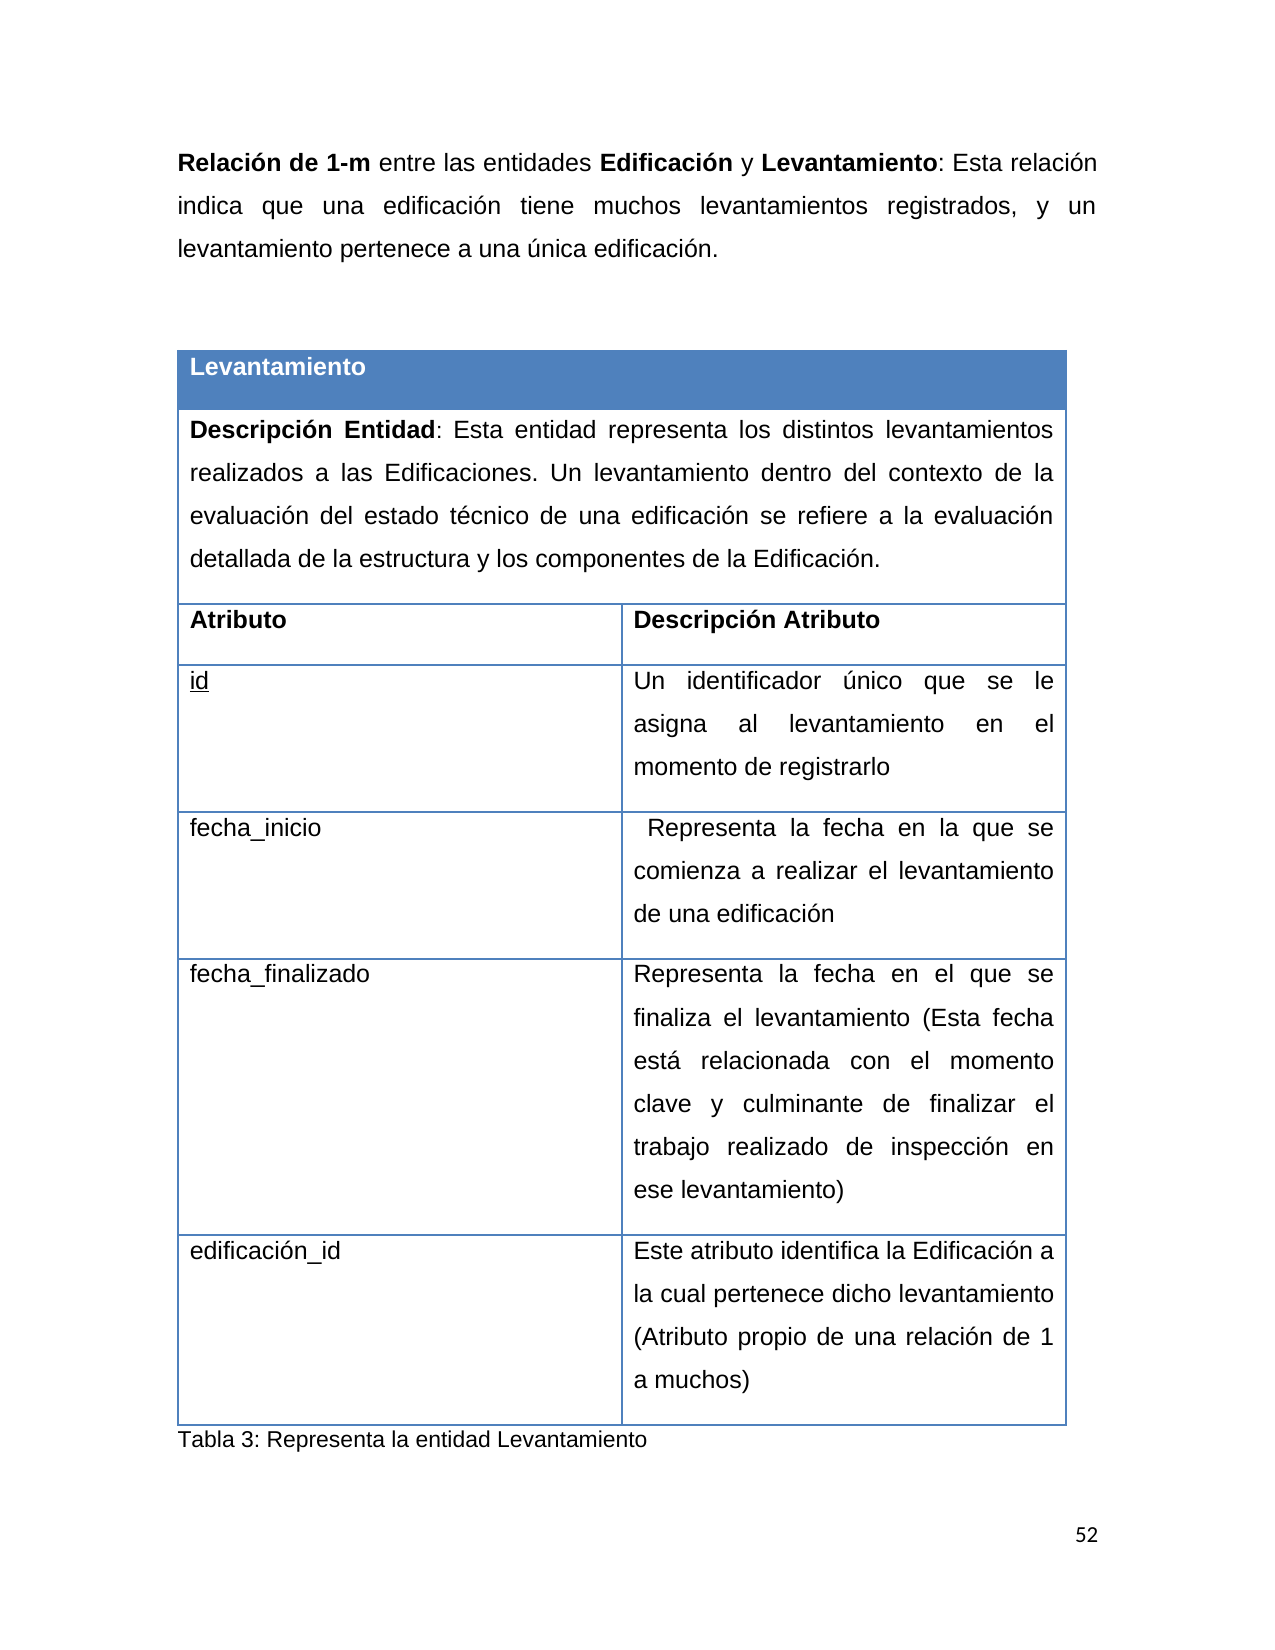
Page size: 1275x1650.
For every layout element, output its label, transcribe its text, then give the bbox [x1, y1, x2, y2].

table_cell Un identificador único que se le asigna al levantamiento en el momento de registrarlo [623, 666, 1065, 811]
table_cell Este atributo identifica la Edificación a la cual pertenece dicho levantamiento (Atributo propio de una relación de 1 a muchos) [623, 1236, 1065, 1424]
table_cell id [179, 666, 621, 811]
text Tabla 3: Representa la entidad Levantamiento [177, 1426, 1098, 1452]
table_cell fecha_inicio [179, 813, 621, 957]
table_cell Atributo [179, 605, 621, 664]
table_header Levantamiento [179, 352, 1065, 410]
table_cell Descripción Entidad: Esta entidad representa los distintos levantamientos realizados a las Edificaciones. Un levantamiento dentro del contexto de la evaluación del estado técnico de una edificación se refiere a la evaluación detallada de la estructura y los componentes de la Edificación. [179, 415, 1065, 603]
table_cell Descripción Atributo [623, 605, 1065, 664]
table_cell Representa la fecha en el que se finaliza el levantamiento (Esta fecha está relacionada con el momento clave y culminante de finalizar el trabajo realizado de inspección en ese levantamiento) [623, 960, 1065, 1234]
table_cell Representa la fecha en la que se comienza a realizar el levantamiento de una edificación [623, 813, 1065, 957]
table_cell edificación_id [179, 1236, 621, 1424]
text Relación de 1-m entre las entidades Edificación y Levantamiento: Esta relación indica que una edificación tiene muchos levantamientos registrados, y un levantamiento pertenece a una única edificación. [177, 148, 1098, 263]
table_cell fecha_finalizado [179, 960, 621, 1234]
